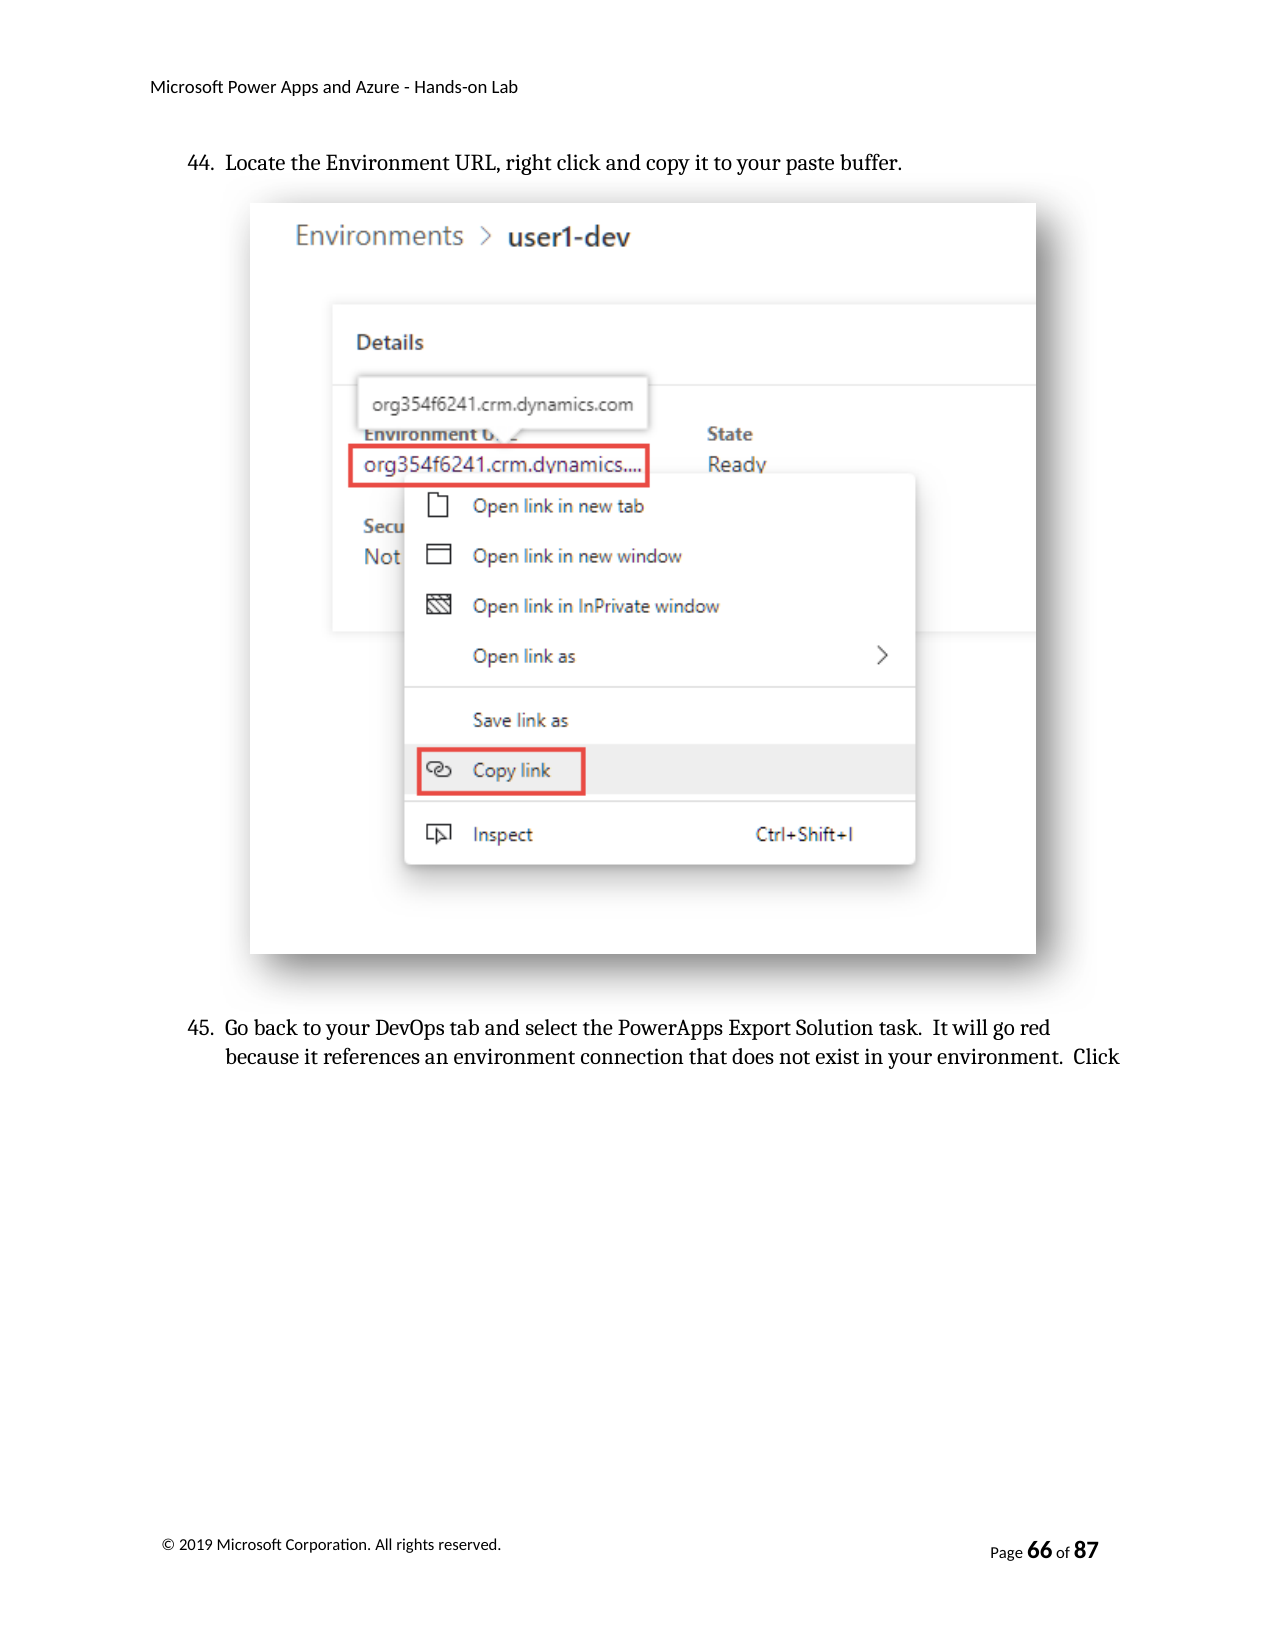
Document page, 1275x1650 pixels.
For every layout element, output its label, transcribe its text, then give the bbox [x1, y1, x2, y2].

picture [250, 203, 1036, 954]
list Go back to your DevOps tab and select the PowerApps Export Solution task. It will go red because it references an environment connection that does not exist in your environment. Click Manage to create one. [187, 1015, 1125, 1070]
